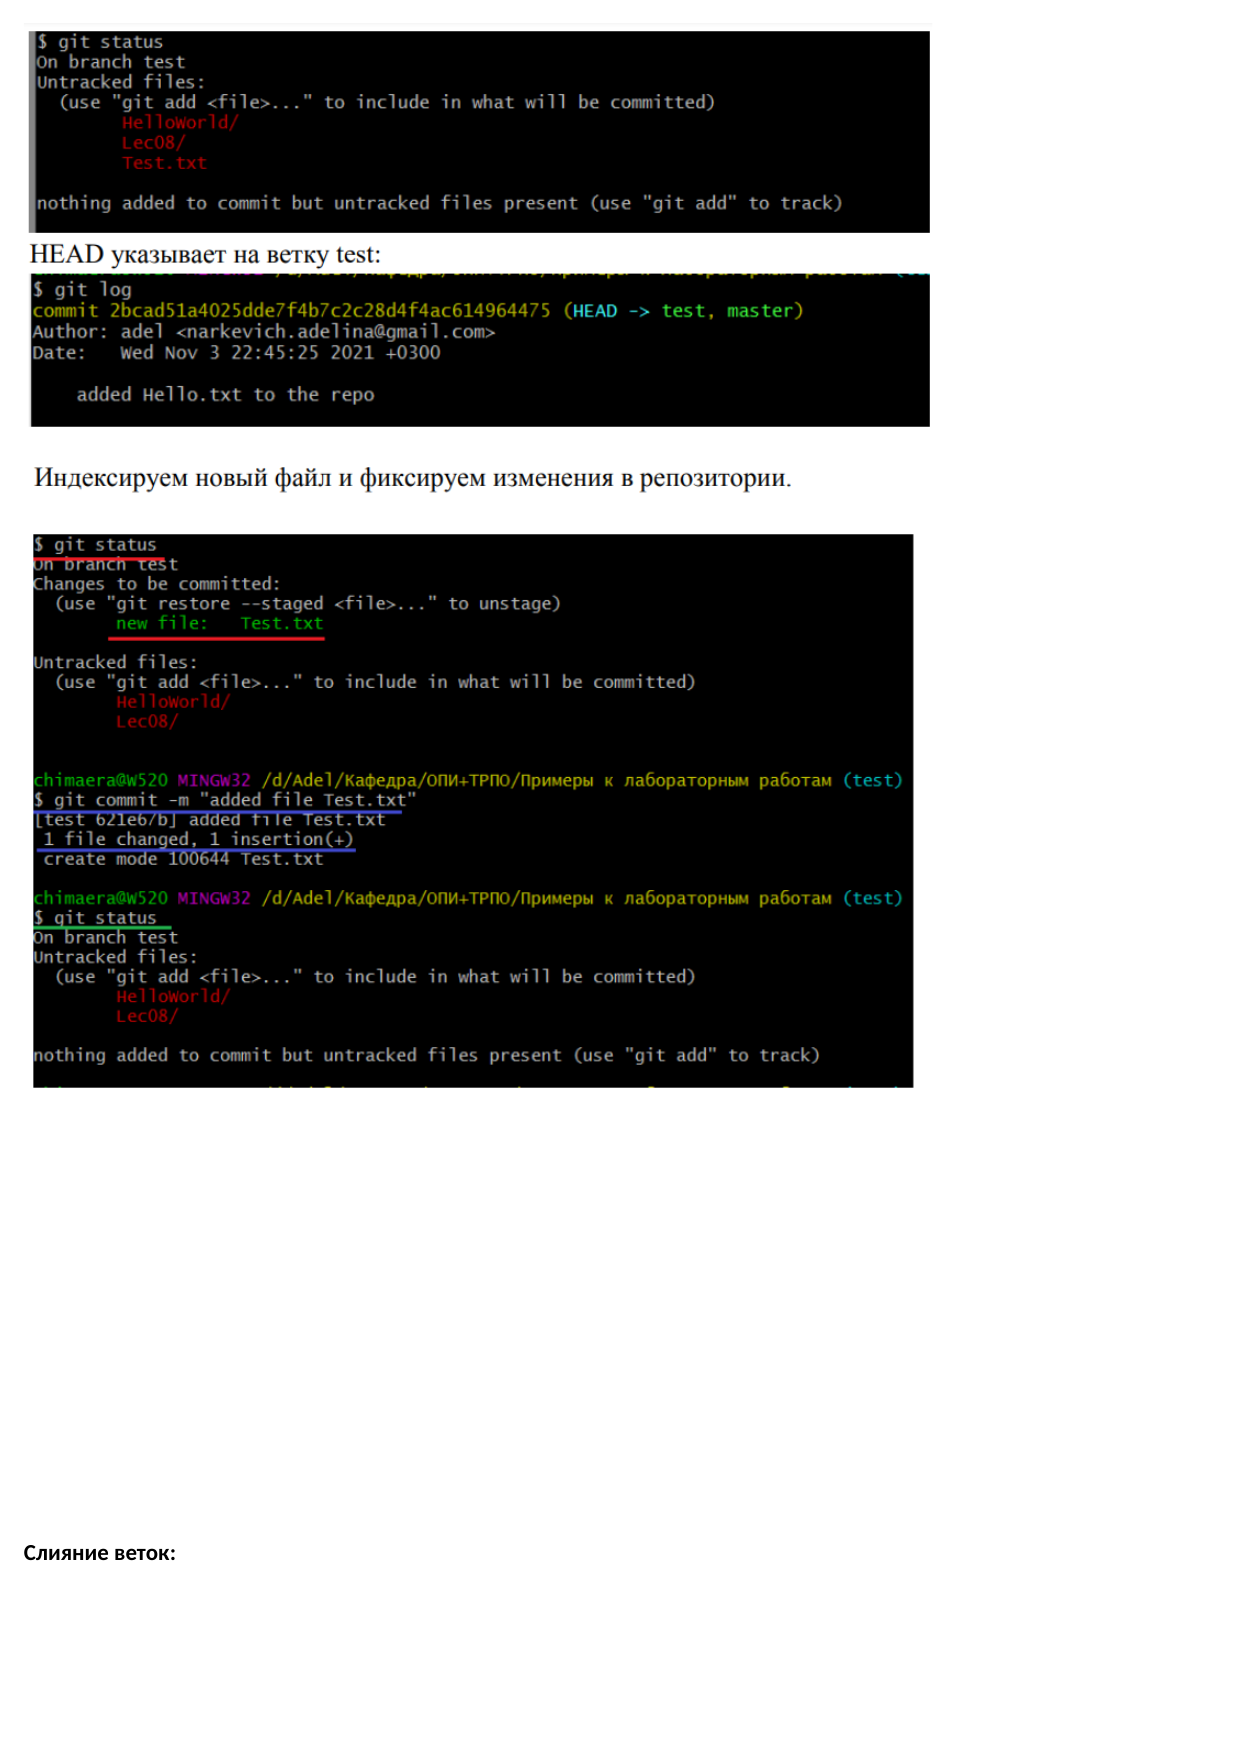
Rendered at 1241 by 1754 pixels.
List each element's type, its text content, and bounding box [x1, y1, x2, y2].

text Слияние веток: [24, 1538, 1217, 1566]
picture [23, 456, 921, 1097]
picture [23, 23, 933, 438]
